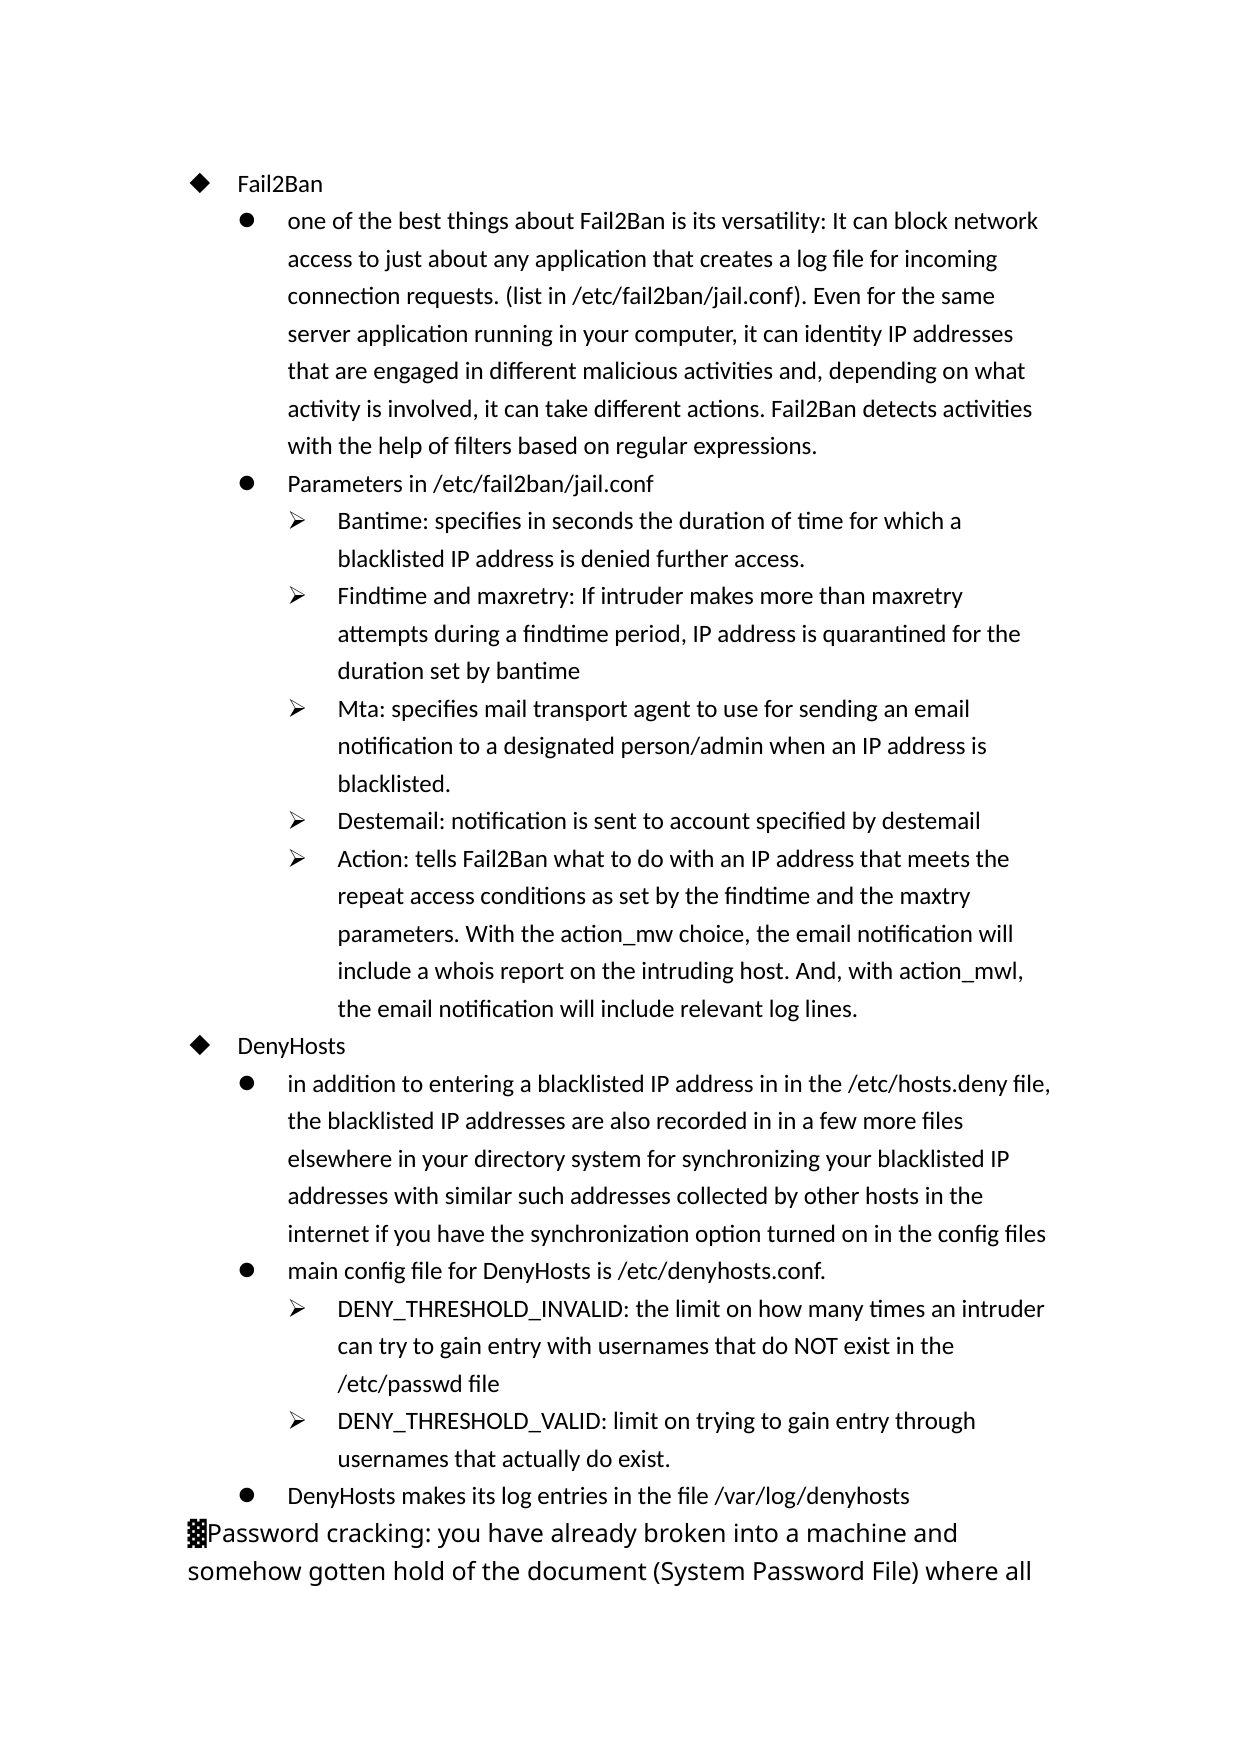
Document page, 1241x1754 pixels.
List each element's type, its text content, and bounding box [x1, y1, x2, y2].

list DENY_THRESHOLD_INVALID: the limit on how many times an intruder can try to gain entry with usernames that do NOT exist in the /etc/passwd file [287, 1289, 1053, 1402]
list Destemail: notification is sent to account specified by destemail [287, 802, 1053, 839]
list Action: tells Fail2Ban what to do with an IP address that meets the repeat access conditions as set by the findtime and the maxtry parameters. With the action_mw choice, the email notification will include a whois report on the intruding host. And, with action_mwl, the email notification will include relevant log lines. [287, 839, 1053, 1027]
list DenyHosts makes its log entries in the file /var/log/denyhosts [237, 1477, 1053, 1514]
list Bantime: specifies in seconds the duration of time for which a blacklisted IP address is denied further access. [287, 502, 1053, 577]
list Mta: specifies mail transport agent to use for sending an email notification to a designated person/admin when an IP address is blacklisted. [287, 689, 1053, 802]
list Parameters in /etc/fail2ban/jail.conf [237, 464, 1053, 502]
list main config file for DenyHosts is /etc/denyhosts.conf. [237, 1252, 1053, 1289]
list DENY_THRESHOLD_VALID: limit on trying to gain entry through usernames that actually do exist. [287, 1402, 1053, 1477]
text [187, 1514, 1053, 1589]
list in addition to entering a blacklisted IP address in in the /etc/hosts.deny file, the blacklisted IP addresses are also recorded in in a few more files elsewhere in your directory system for synchronizing your blacklisted IP addresses with similar such addresses collected by other hosts in the internet if you have the synchronization option turned on in the config files [237, 1064, 1053, 1252]
list DenyHosts [187, 1027, 1053, 1064]
list Findtime and maxretry: If intruder makes more than maxretry attempts during a findtime period, IP address is quarantined for the duration set by bantime [287, 577, 1053, 689]
list one of the best things about Fail2Ban is its versatility: It can block network access to just about any application that creates a log file for incoming connection requests. (list in /etc/fail2ban/jail.conf). Even for the same server application running in your computer, it can identity IP addresses that are engaged in different malicious activities and, depending on what activity is involved, it can take different actions. Fail2Ban detects activities with the help of filters based on regular expressions. [237, 202, 1053, 464]
list Fail2Ban [187, 164, 1053, 202]
